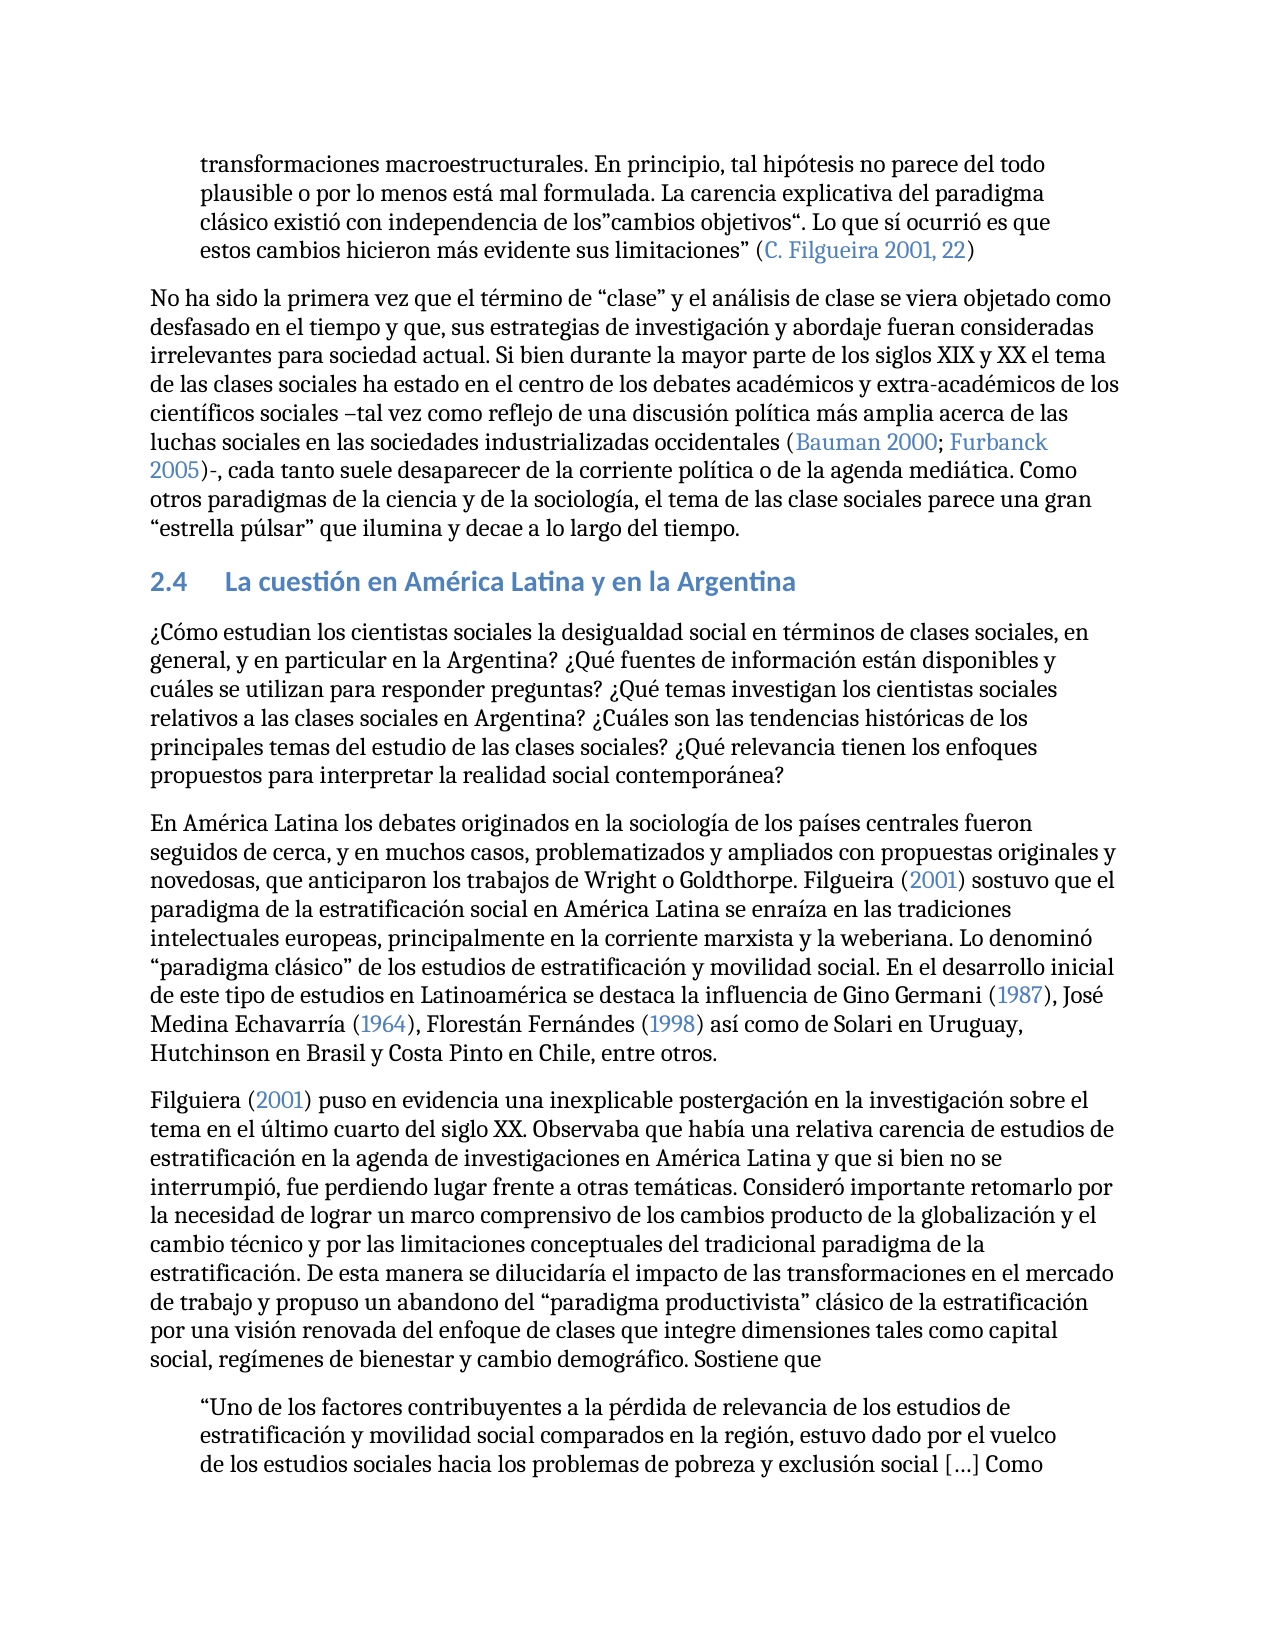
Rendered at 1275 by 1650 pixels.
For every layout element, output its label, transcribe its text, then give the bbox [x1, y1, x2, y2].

text Filguiera (2001) puso en evidencia una inexplicable postergación en la investigación sobre el tema en el último cuarto del siglo XX. Observaba que había una relativa carencia de estudios de estratificación en la agenda de investigaciones en América Latina y que si bien no se interrumpió, fue perdiendo lugar frente a otras temáticas. Consideró importante retomarlo por la necesidad de lograr un marco comprensivo de los cambios producto de la globalización y el cambio técnico y por las limitaciones conceptuales del tradicional paradigma de la estratificación. De esta manera se dilucidaría el impacto de las transformaciones en el mercado de trabajo y propuso un abandono del “paradigma productivista” clásico de la estratificación por una visión renovada del enfoque de clases que integre dimensiones tales como capital social, regímenes de bienestar y cambio demográfico. Sostiene que [150, 1086, 1125, 1374]
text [200, 150, 1075, 265]
text No ha sido la primera vez que el término de “clase” y el análisis de clase se viera objetado como desfasado en el tiempo y que, sus estrategias de investigación y abordaje fueran consideradas irrelevantes para sociedad actual. Si bien durante la mayor parte de los siglos XIX y XX el tema de las clases sociales ha estado en el centro de los debates académicos y extra-académicos de los científicos sociales –tal vez como reflejo de una discusión política más amplia acerca de las luchas sociales en las sociedades industrializadas occidentales (Bauman 2000; Furbanck 2005)-, cada tanto suele desaparecer de la corriente política o de la agenda mediática. Como otros paradigmas de la ciencia y de la sociología, el tema de las clase sociales parece una gran “estrella púlsar” que ilumina y decae a lo largo del tiempo. [150, 284, 1125, 542]
text ¿Cómo estudian los cientistas sociales la desigualdad social en términos de clases sociales, en general, y en particular en la Argentina? ¿Qué fuentes de información están disponibles y cuáles se utilizan para responder preguntas? ¿Qué temas investigan los cientistas sociales relativos a las clases sociales en Argentina? ¿Cuáles son las tendencias históricas de los principales temas del estudio de las clases sociales? ¿Qué relevancia tienen los enfoques propuestos para interpretar la realidad social contemporánea? [150, 618, 1125, 790]
subtitle 2.4 La cuestión en América Latina y en la Argentina [150, 563, 1125, 599]
text En América Latina los debates originados en la sociología de los países centrales fueron seguidos de cerca, y en muchos casos, problematizados y ampliados con propuestas originales y novedosas, que anticiparon los trabajos de Wright o Goldthorpe. Filgueira (2001) sostuvo que el paradigma de la estratificación social en América Latina se enraíza en las tradiciones intelectuales europeas, principalmente en la corriente marxista y la weberiana. Lo denominó “paradigma clásico” de los estudios de estratificación y movilidad social. En el desarrollo inicial de este tipo de estudios en Latinoamérica se destaca la influencia de Gino Germani (1987), José Medina Echavarría (1964), Florestán Fernándes (1998) así como de Solari en Uruguay, Hutchinson en Brasil y Costa Pinto en Chile, entre otros. [150, 809, 1125, 1068]
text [200, 1393, 1075, 1479]
